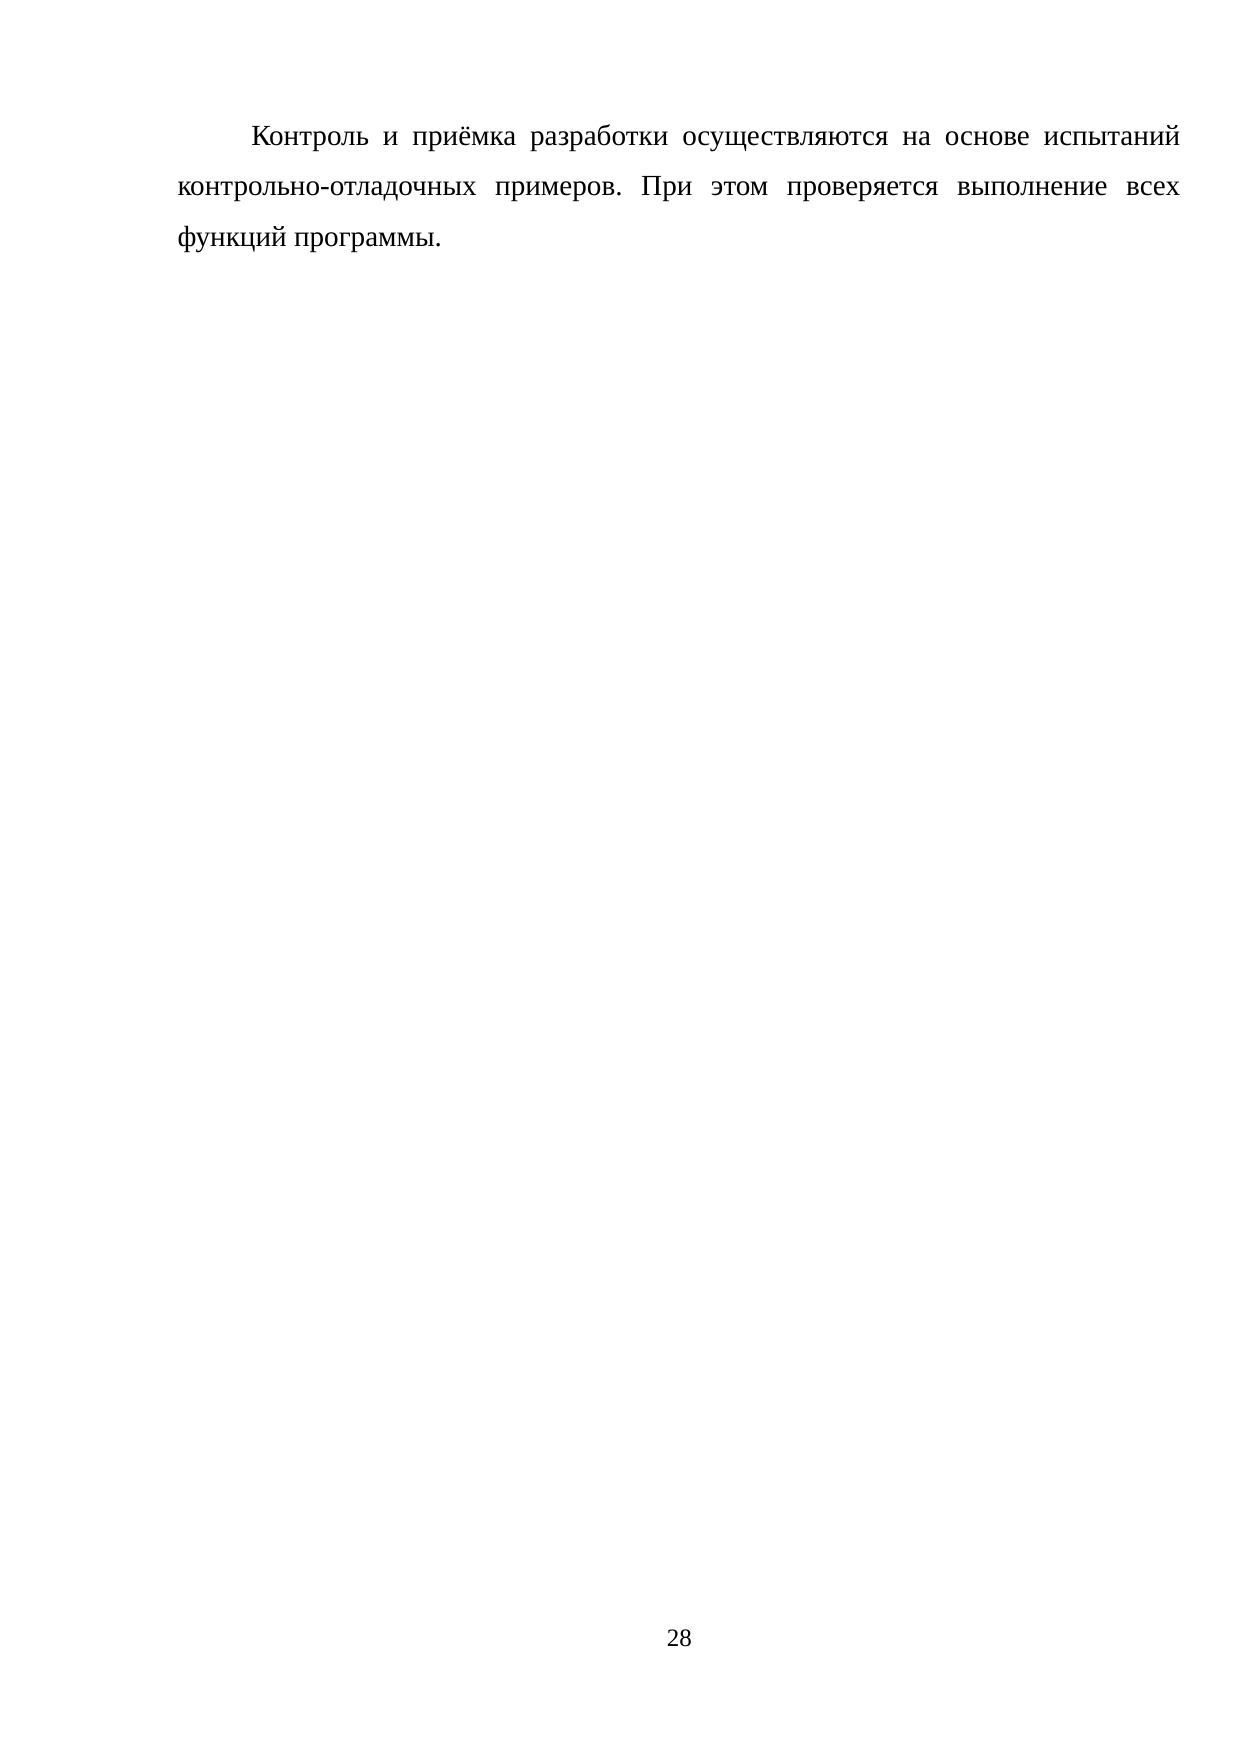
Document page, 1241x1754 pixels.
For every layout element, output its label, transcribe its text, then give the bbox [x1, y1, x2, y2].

text Контроль и приёмка разработки осуществляются на основе испытаний контрольно-отладочных примеров. При этом проверяется выполнение всех функций программы. [177, 118, 1181, 252]
